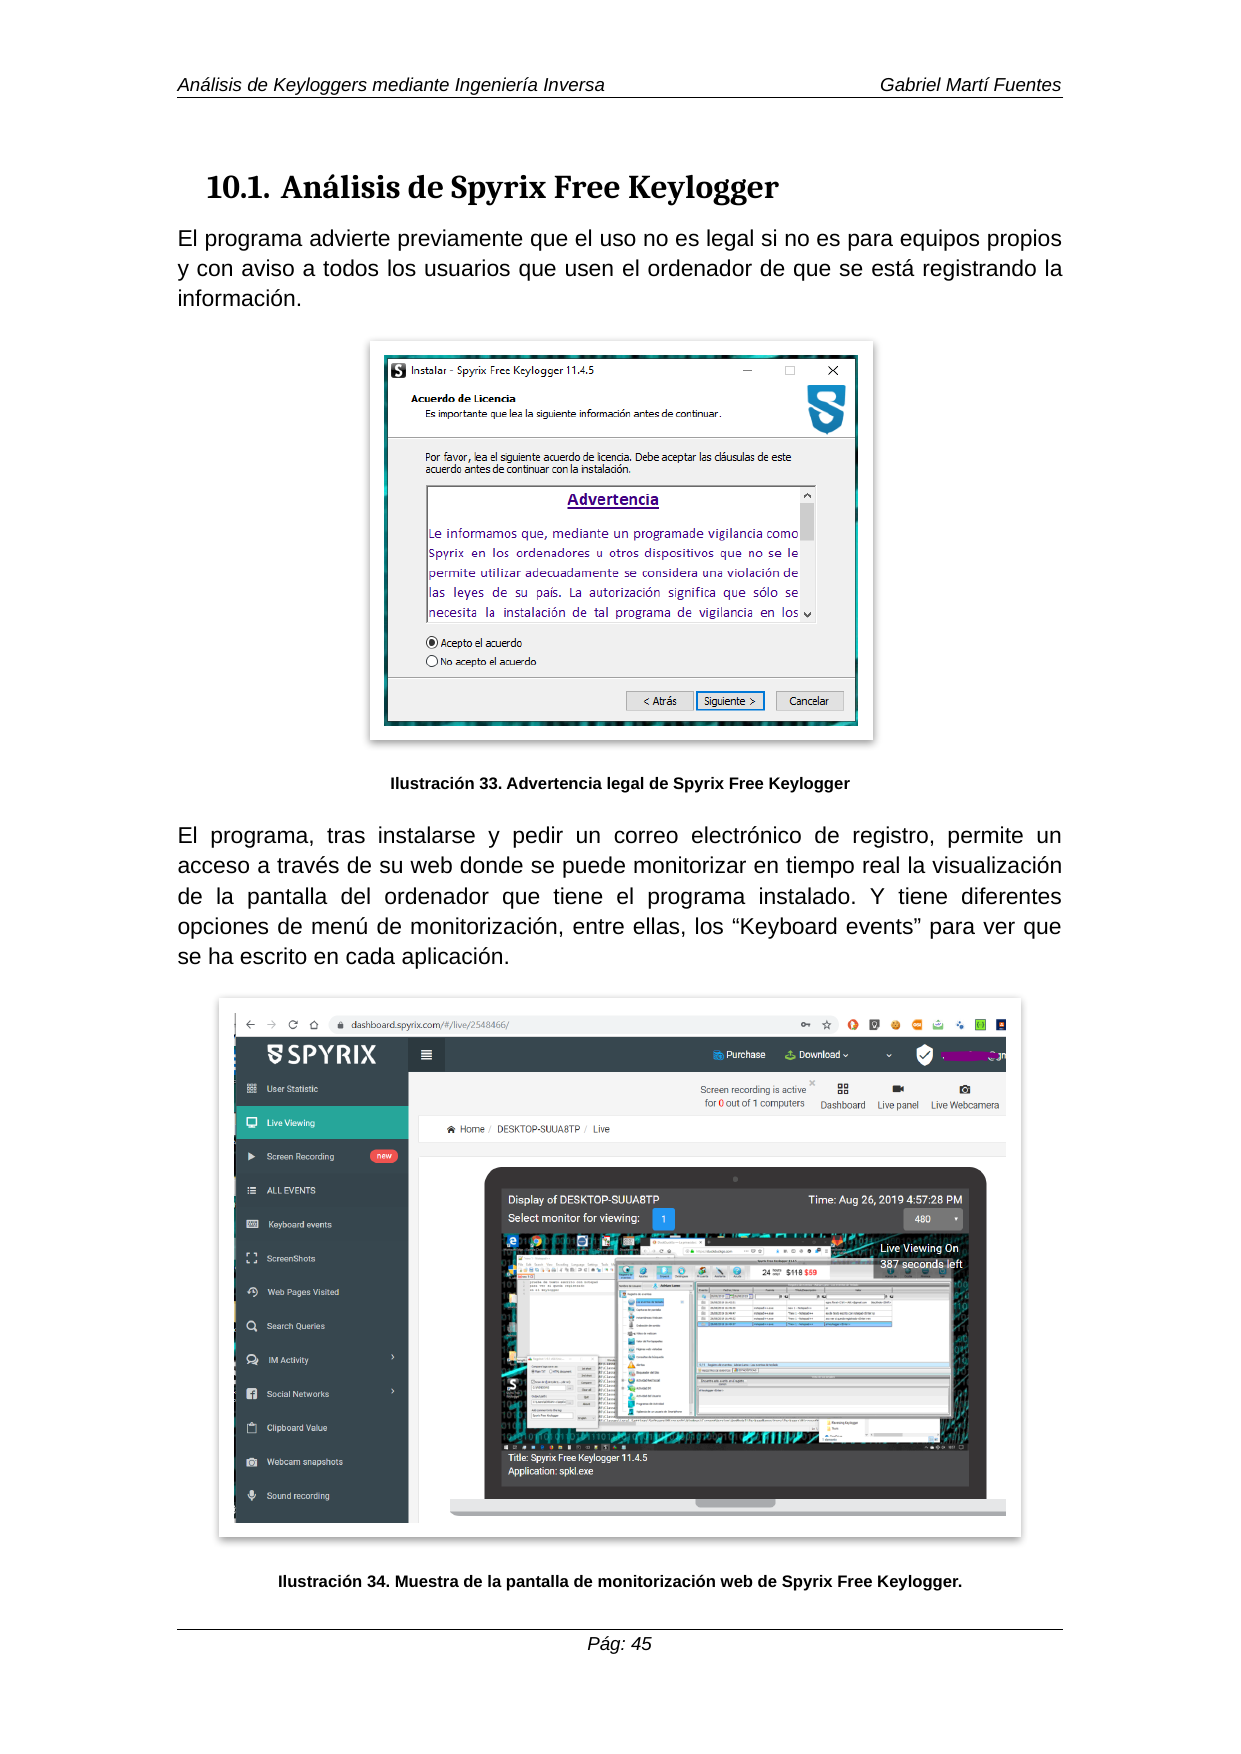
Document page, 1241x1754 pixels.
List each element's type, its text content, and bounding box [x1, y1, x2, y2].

text El programa, tras instalarse y pedir un correo electrónico de registro, permite un acceso a través de su web donde se puede monitorizar en tiempo real la visualización de la pantalla del ordenador que tiene el programa instalado. Y tiene diferentes opciones de menú de monitorización, entre ellas, los “Keyboard events” para ver que se ha escrito en cada aplicación. [177, 822, 1063, 969]
text El programa advierte previamente que el uso no es legal si no es para equipos propios y con aviso a todos los usuarios que usen el ordenador de que se está registrando la información. [177, 225, 1063, 312]
subtitle Análisis de Spyrix Free Keylogger [207, 168, 1063, 207]
text Ilustración 33. Advertencia legal de Spyrix Free Keylogger [177, 774, 1063, 793]
picture [384, 355, 858, 726]
text Ilustración 34. Muestra de la pantalla de monitorización web de Spyrix Free Keylogger. [177, 1572, 1063, 1591]
picture [234, 1013, 1006, 1523]
